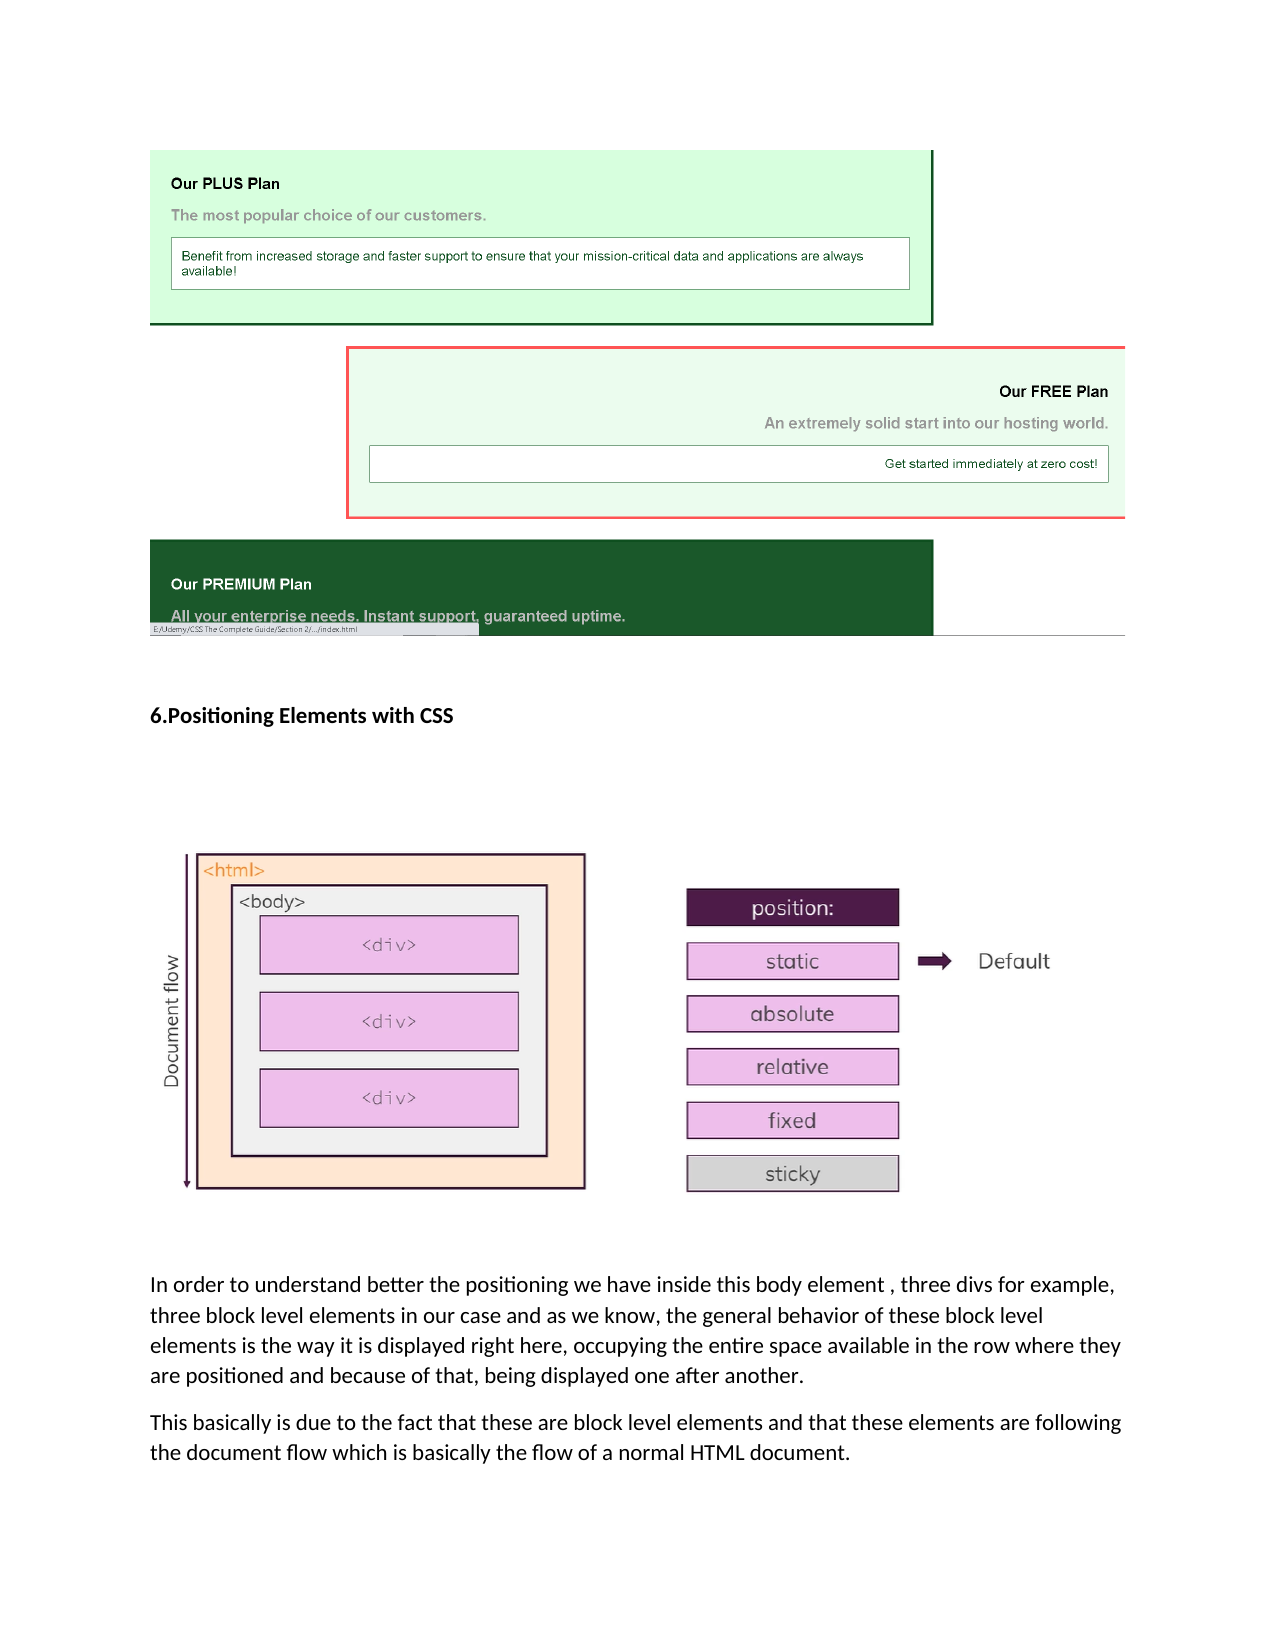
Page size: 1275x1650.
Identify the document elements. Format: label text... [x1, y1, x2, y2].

picture [150, 150, 1125, 636]
picture [680, 877, 1064, 1205]
text This basically is due to the fact that these are block level elements and that these elements are following the document flow which is basically the flow of a normal HTML document. [150, 1408, 1125, 1466]
picture [150, 841, 603, 1205]
text In order to understand better the positioning we have inside this body element , three divs for example, three block level elements in our case and as we know, the general behavior of these block level elements is the way it is displayed right here, occupying the entire space available in the row where they are positioned and because of that, being displayed one after another. [150, 1271, 1125, 1389]
text 6.Positioning Elements with CSS [150, 701, 1125, 729]
